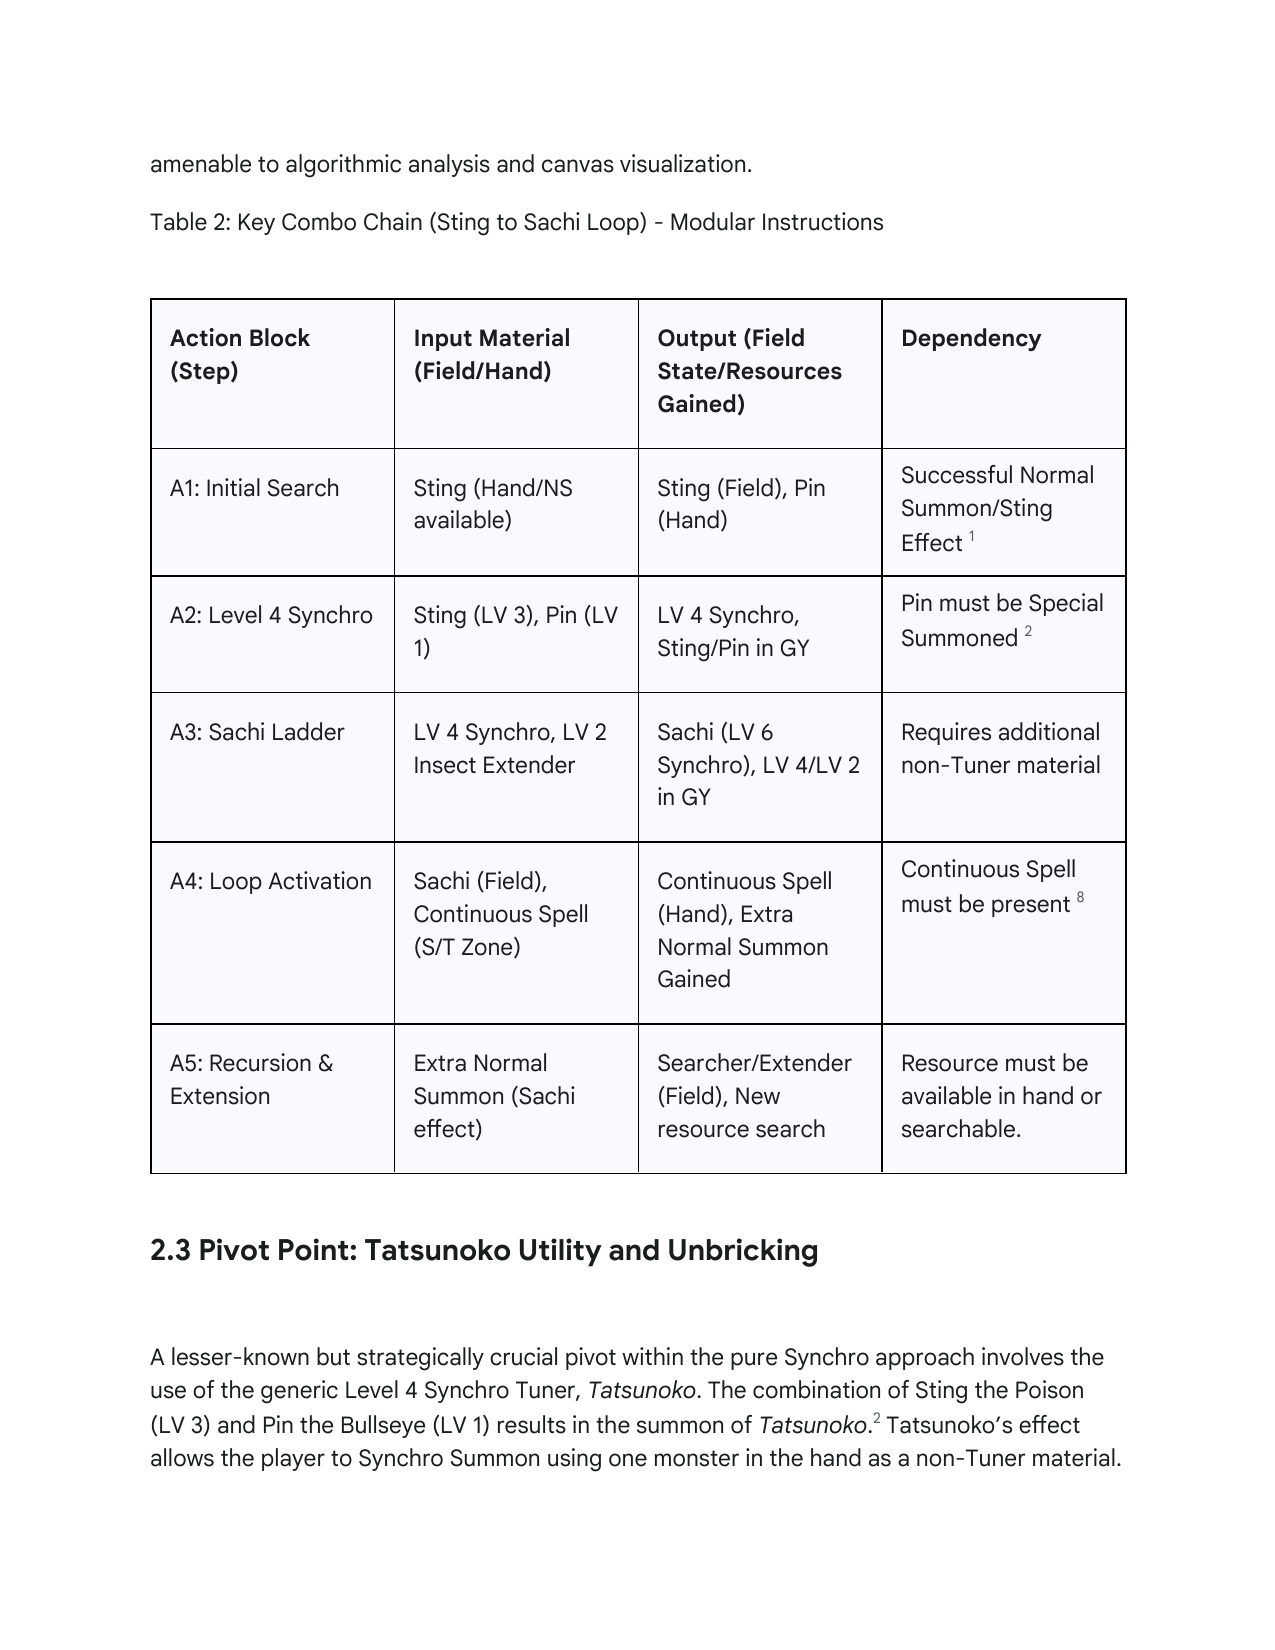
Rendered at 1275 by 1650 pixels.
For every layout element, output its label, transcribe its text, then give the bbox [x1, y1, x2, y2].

table_cell Sting (Hand/NS available) [395, 449, 638, 575]
table_cell A1: Initial Search [152, 449, 394, 575]
table_cell A3: Sachi Ladder [152, 693, 394, 841]
table_cell Sachi (LV 6 Synchro), LV 4/LV 2 in GY [639, 693, 881, 841]
table_cell A5: Recursion & Extension [152, 1025, 394, 1172]
table_header Input Material (Field/Hand) [395, 300, 638, 447]
table_cell LV 4 Synchro, LV 2 Insect Extender [395, 693, 638, 841]
table_cell LV 4 Synchro, Sting/Pin in GY [639, 577, 881, 692]
table_cell Continuous Spell (Hand), Extra Normal Summon Gained [639, 843, 881, 1023]
table_header Output (Field State/Resources Gained) [639, 300, 881, 447]
table_cell Searcher/Extender (Field), New resource search [639, 1025, 881, 1172]
table_cell Requires additional non-Tuner material [883, 693, 1125, 841]
table_cell Continuous Spell must be present 8 [883, 843, 1125, 1023]
table_cell Sting (Field), Pin (Hand) [639, 449, 881, 575]
table_cell Sachi (Field), Continuous Spell (S/T Zone) [395, 843, 638, 1023]
table_cell Extra Normal Summon (Sachi effect) [395, 1025, 638, 1172]
table_cell Pin must be Special Summoned 2 [883, 577, 1125, 692]
table_cell Successful Normal Summon/Sting Effect 1 [883, 449, 1125, 575]
table_header Action Block (Step) [152, 300, 394, 447]
subtitle 2.3 Pivot Point: Tatsunoko Utility and Unbricking [150, 1232, 1125, 1268]
table_cell Sting (LV 3), Pin (LV 1) [395, 577, 638, 692]
table_cell Resource must be available in hand or searchable. [883, 1025, 1125, 1172]
table_cell A2: Level 4 Synchro [152, 577, 394, 692]
text A lesser-known but strategically crucial pivot within the pure Synchro approach involves the use of the generic Level 4 Synchro Tuner, Tatsunoko. The combination of Sting the Poison (LV 3) and Pin the Bullseye (LV 1) results in the summon of Tatsunoko.2 Tatsunoko’s effect allows the player to Synchro Summon using one monster in the hand as a non-Tuner material. [150, 1343, 1125, 1473]
table_header Dependency [883, 300, 1125, 447]
table_cell A4: Loop Activation [152, 843, 394, 1023]
text Table 2: Key Combo Chain (Sting to Sachi Loop) - Modular Instructions [150, 208, 1125, 236]
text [150, 150, 1125, 179]
